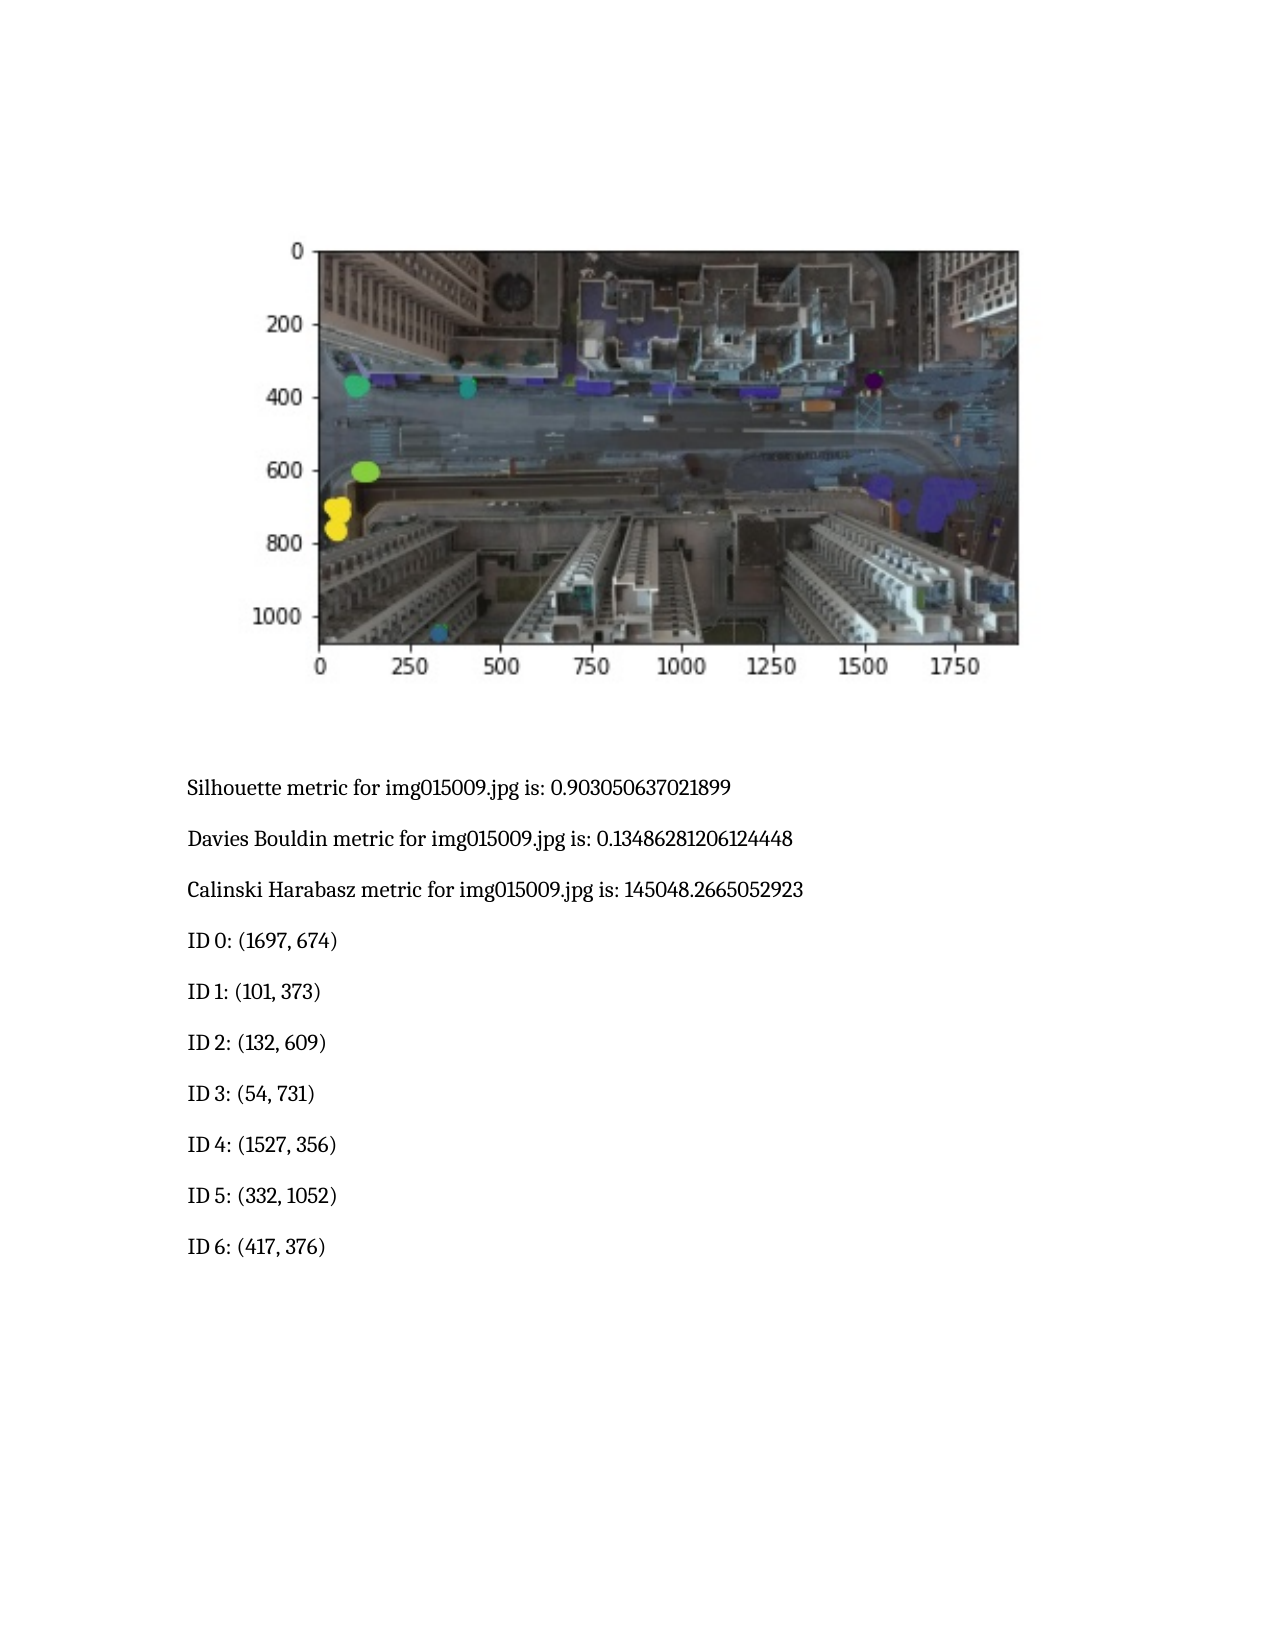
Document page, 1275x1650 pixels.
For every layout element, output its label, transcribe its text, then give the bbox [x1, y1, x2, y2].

text ID 5: (332, 1052) [187, 1183, 1087, 1209]
text Silhouette metric for img015009.jpg is: 0.903050637021899 [187, 775, 1087, 801]
text ID 2: (132, 609) [187, 1030, 1087, 1056]
text Calinski Harabasz metric for img015009.jpg is: 145048.2665052923 [187, 877, 1087, 903]
picture [206, 150, 1107, 750]
text ID 4: (1527, 356) [187, 1132, 1087, 1158]
text ID 0: (1697, 674) [187, 928, 1087, 954]
text ID 6: (417, 376) [187, 1234, 1087, 1260]
text ID 1: (101, 373) [187, 979, 1087, 1005]
text Davies Bouldin metric for img015009.jpg is: 0.13486281206124448 [187, 826, 1087, 852]
text ID 3: (54, 731) [187, 1081, 1087, 1107]
